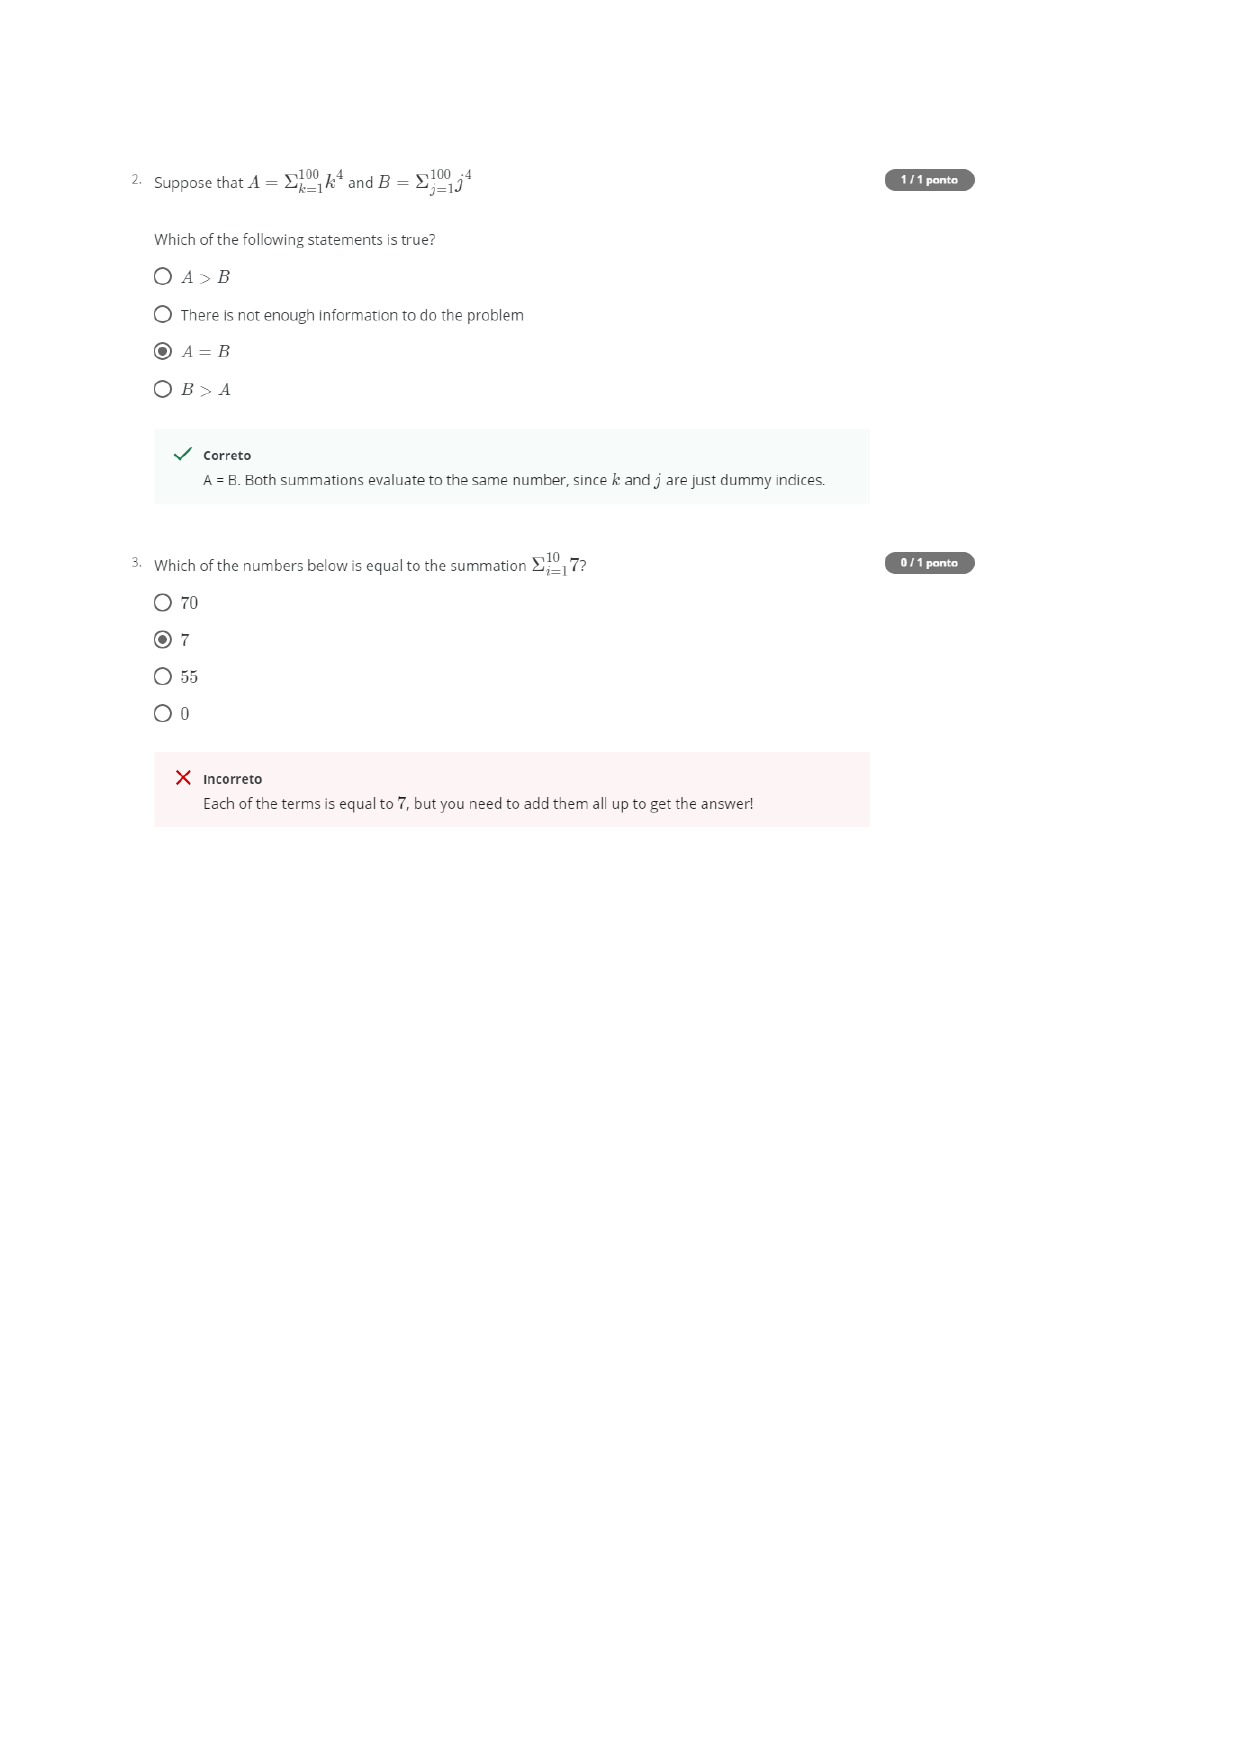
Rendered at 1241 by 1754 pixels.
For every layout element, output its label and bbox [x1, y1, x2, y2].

picture [118, 147, 1003, 858]
